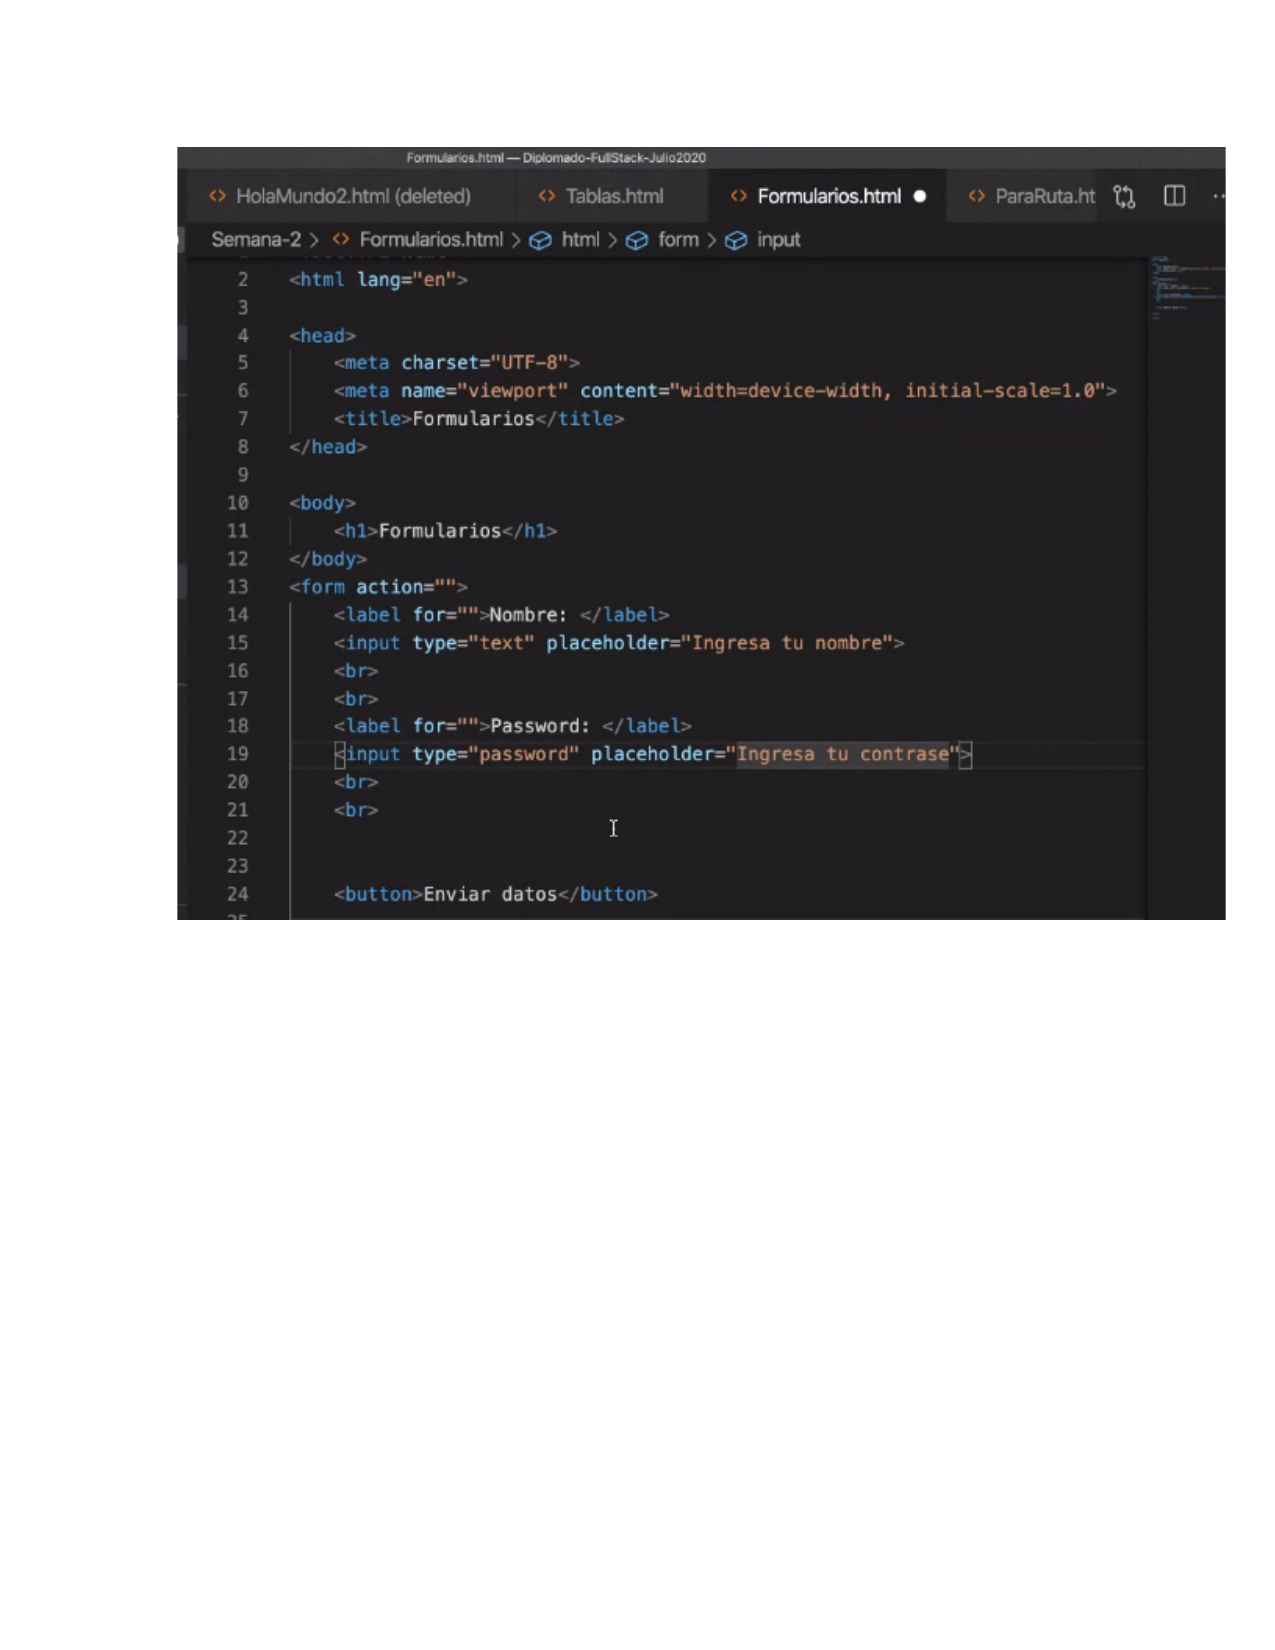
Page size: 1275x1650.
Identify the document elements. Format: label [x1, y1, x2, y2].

picture [177, 147, 1226, 920]
